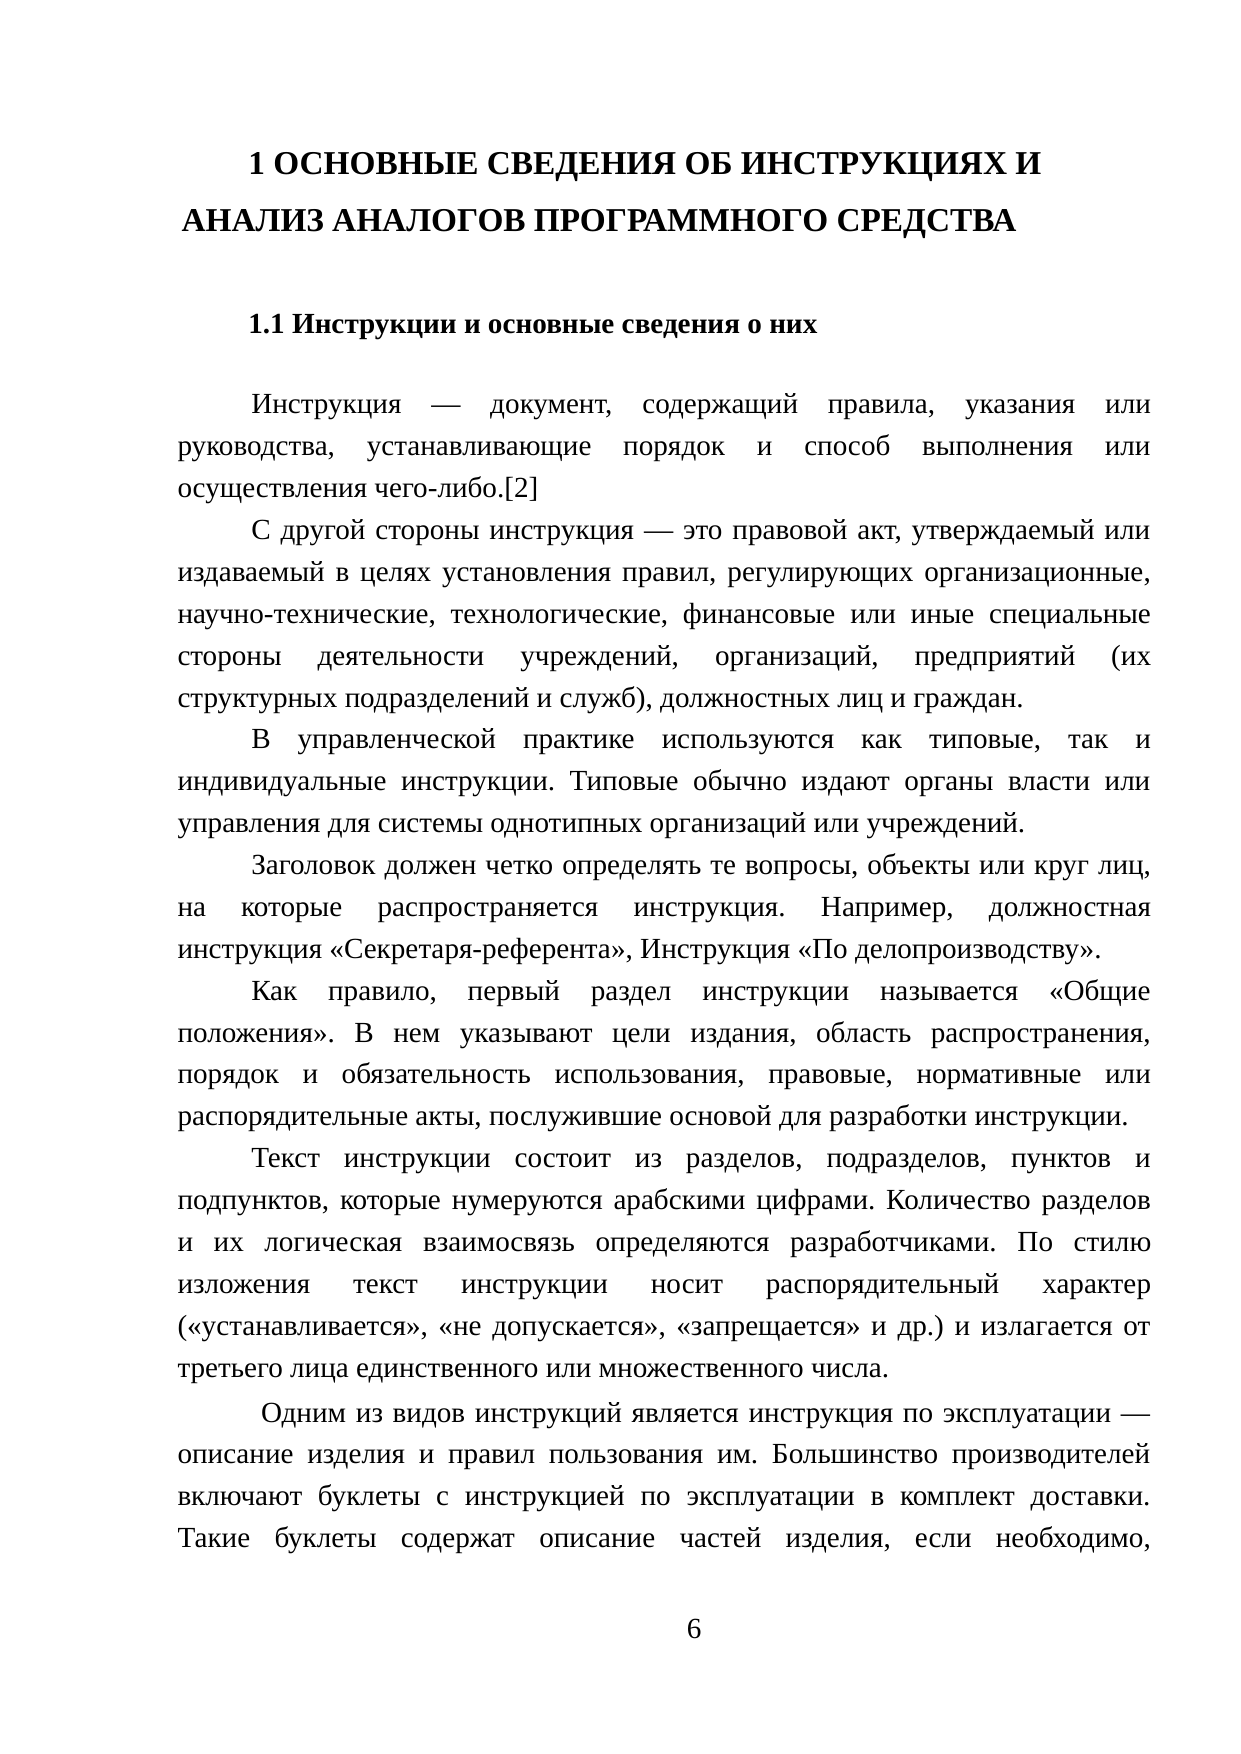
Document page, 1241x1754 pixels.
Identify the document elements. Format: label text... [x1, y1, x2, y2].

subtitle Инструкции и основные сведения о них [248, 306, 1152, 340]
text Заголовок должен четко определять те вопросы, объекты или круг лиц, на которые распространяется инструкция. Например, должностная инструкция «Секретаря-референта», Инструкция «По делопроизводству». [177, 847, 1152, 964]
text Инструкция — документ, содержащий правила, указания или руководства, устанавливающие порядок и способ выполнения или осуществления чего-либо.[2] [177, 387, 1152, 504]
text В управленческой практике используются как типовые, так и индивидуальные инструкции. Типовые обычно издают органы власти или управления для системы однотипных организаций или учреждений. [177, 722, 1152, 839]
text С другой стороны инструкция — это правовой акт, утверждаемый или издаваемый в целях установления правил, регулирующих организационные, научно-технические, технологические, финансовые или иные специальные стороны деятельности учреждений, организаций, предприятий (их структурных подразделений и служб), должностных лиц и граждан. [177, 512, 1152, 713]
text Как правило, первый раздел инструкции называется «Общие положения». В нем указывают цели издания, область распространения, порядок и обязательность использования, правовые, нормативные или распорядительные акты, послужившие осно­вой для разработки инструкции. [177, 973, 1152, 1132]
text Текст инструкции состоит из разделов, подразделов, пунктов и подпунктов, которые нумеруются арабскими цифрами. Количество разделов и их логическая взаимосвязь определяются разработчиками. По стилю изложения текст инструкции носит распорядительный характер («устанавливается», «не допускается», «запрещается» и др.) и излагается от третьего лица единственного или множественного числа. [177, 1140, 1152, 1383]
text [177, 1395, 1152, 1554]
subtitle 1 ОСНОВНЫЕ СВЕДЕНИЯ ОБ ИНСТРУКЦИЯХ И АНАЛИЗ АНАЛОГОВ ПРОГРАММНОГО СРЕДСТВА [181, 143, 1152, 239]
